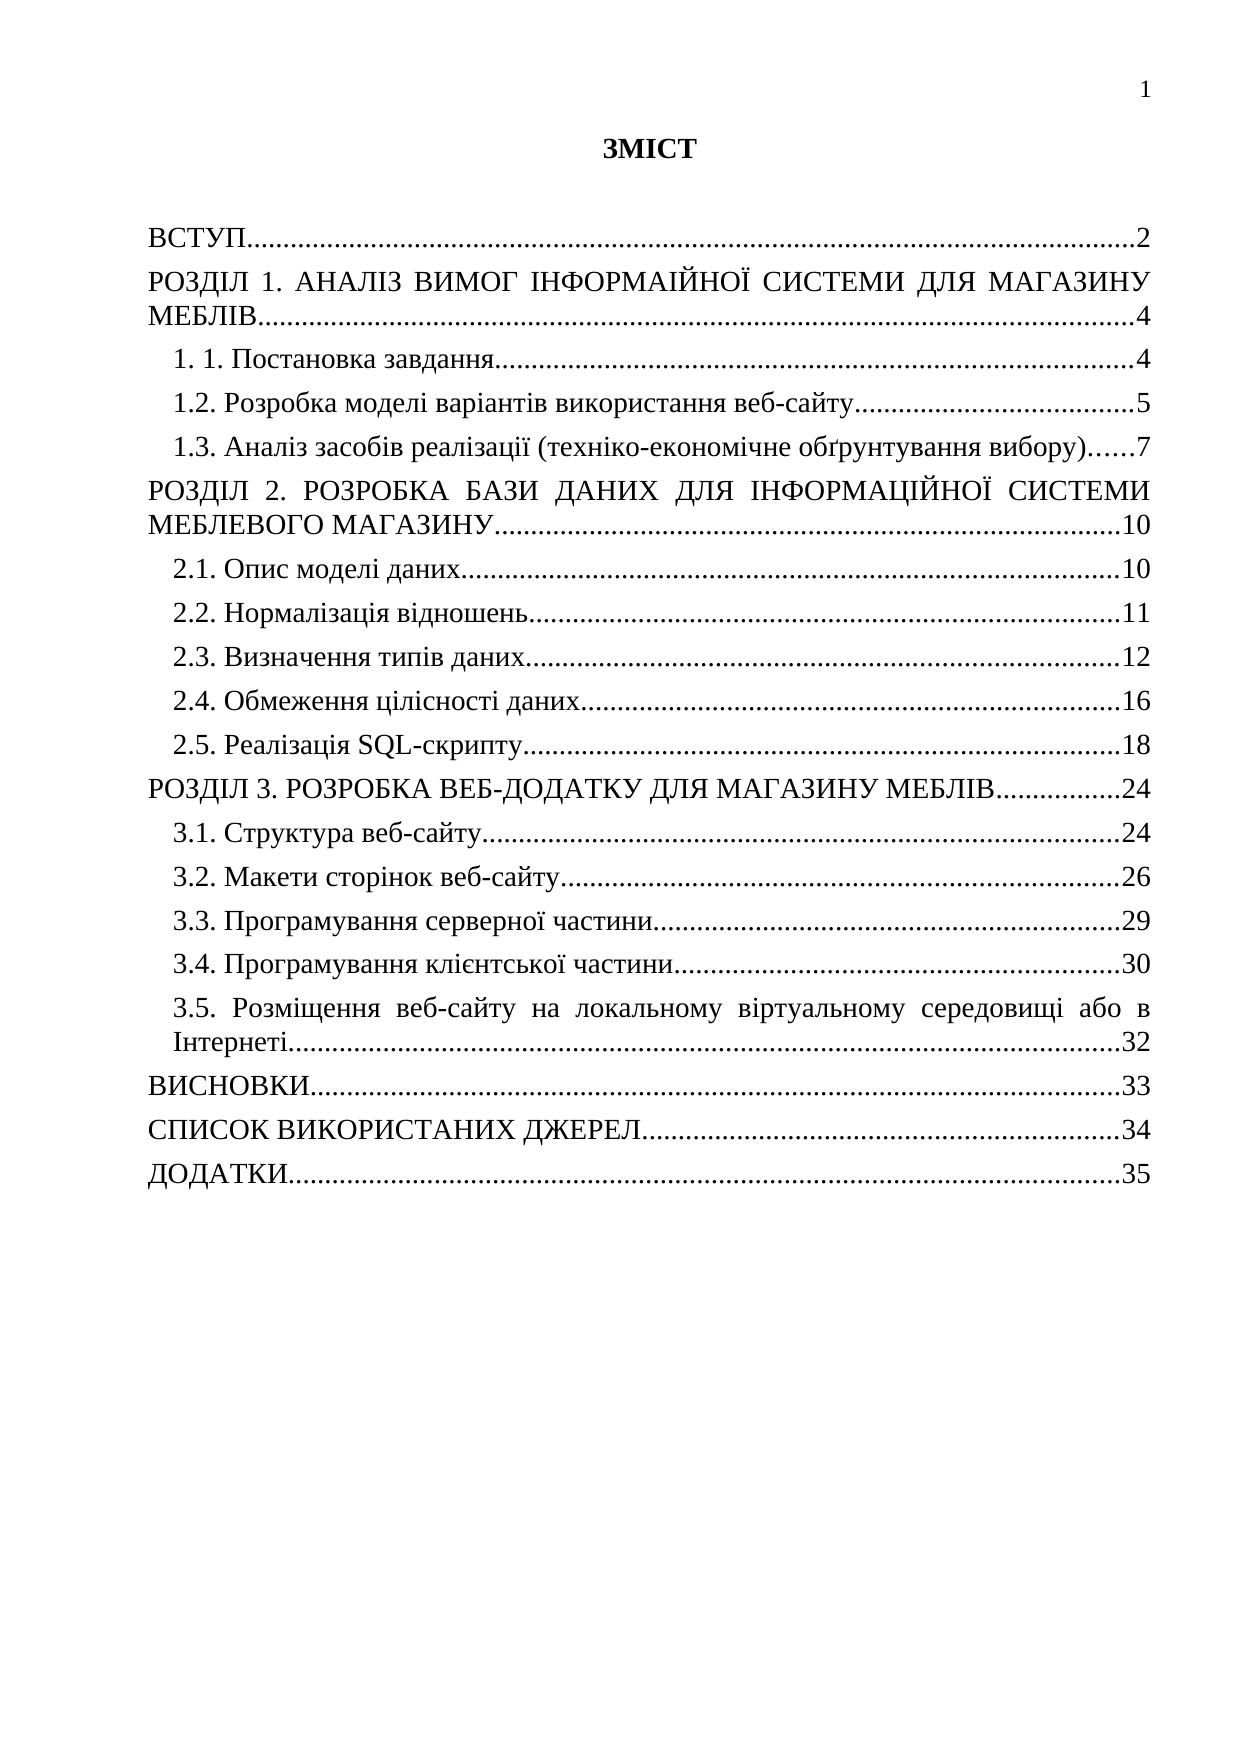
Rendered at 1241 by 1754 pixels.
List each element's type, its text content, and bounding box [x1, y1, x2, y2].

text 2.5. Реалізація SQL-скрипту 18 [173, 727, 1152, 760]
text 1.2. Розробка моделі варіантів використання веб-сайту 5 [173, 386, 1152, 419]
text 3.4. Програмування клієнтської частини 30 [173, 947, 1152, 980]
text 2.3. Визначення типів даних 12 [173, 639, 1152, 672]
text СПИСОК ВИКОРИСТАНИХ ДЖЕРЕЛ 34 [148, 1112, 1152, 1146]
text 3.3. Програмування серверної частини 29 [173, 903, 1152, 936]
text ВСТУП 2 [148, 220, 1152, 254]
text 3.5. Розміщення веб-сайту на локальному віртуальному середовищі або в Інтернеті 32 [173, 991, 1152, 1058]
text ВИСНОВКИ 33 [148, 1068, 1152, 1102]
text 2.4. Обмеження цілісності даних 16 [173, 683, 1152, 716]
text 1. 1. Постановка завдання 4 [173, 342, 1152, 375]
text 3.2. Макети сторінок веб-сайту 26 [173, 859, 1152, 892]
text ДОДАТКИ 35 [148, 1156, 1152, 1189]
text ЗМІСТ [148, 131, 1152, 165]
text РОЗДІЛ 1. АНАЛІЗ ВИМОГ ІНФОРМАІЙНОЇ СИСТЕМИ ДЛЯ МАГАЗИНУ МЕБЛІВ 4 [148, 264, 1152, 331]
text 2.1. Опис моделі даних 10 [173, 551, 1152, 584]
text 2.2. Нормалізація відношень 11 [173, 595, 1152, 628]
text 1.3. Аналіз засобів реалізації (техніко-економічне обґрунтування вибору) 7 [173, 429, 1152, 463]
text 3.1. Структура веб-сайту 24 [173, 815, 1152, 848]
text РОЗДІЛ 3. РОЗРОБКА ВЕБ-ДОДАТКУ ДЛЯ МАГАЗИНУ МЕБЛІВ 24 [148, 771, 1152, 804]
text РОЗДІЛ 2. РОЗРОБКА БАЗИ ДАНИХ ДЛЯ ІНФОРМАЦІЙНОЇ СИСТЕМИ МЕБЛЕВОГО МАГАЗИНУ 10 [148, 473, 1152, 541]
